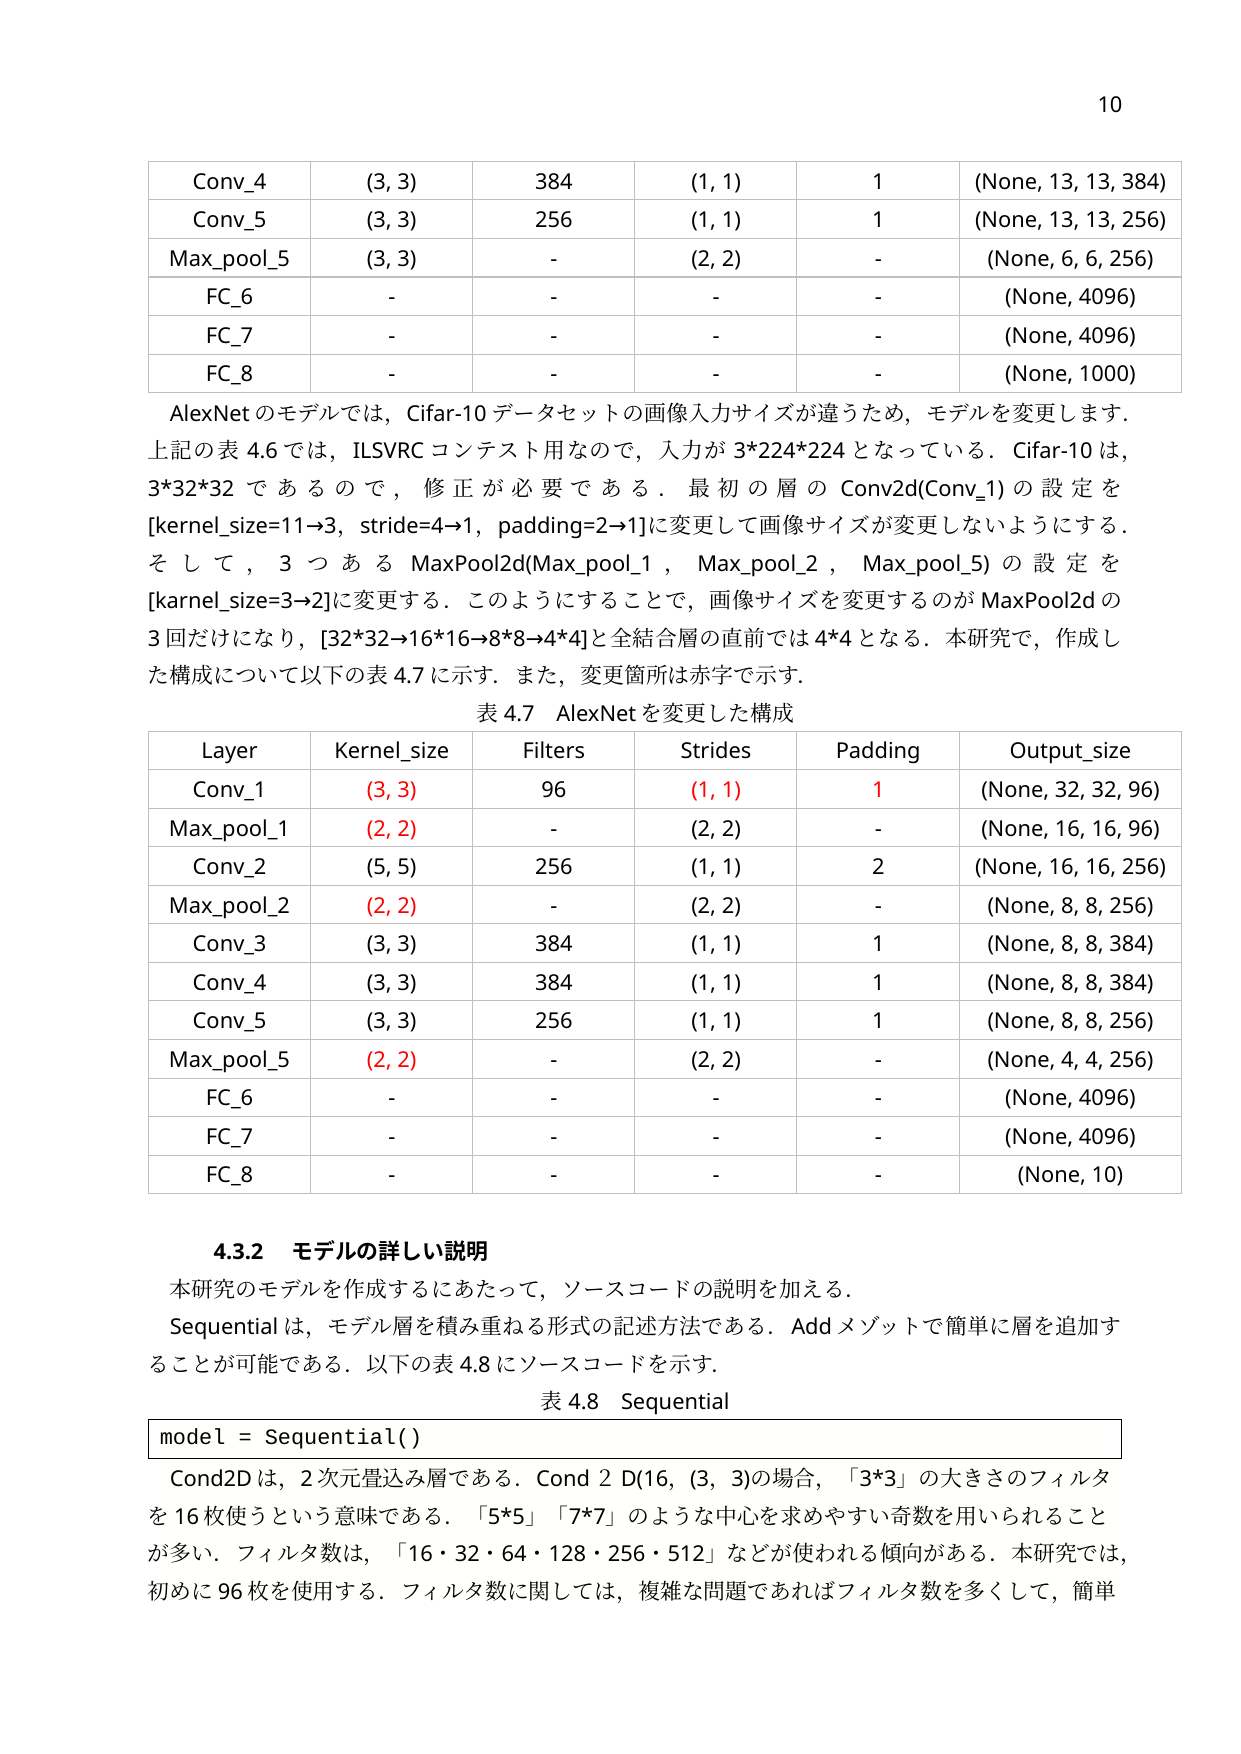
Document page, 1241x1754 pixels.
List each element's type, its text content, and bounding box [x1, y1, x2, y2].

table_cell - [797, 355, 959, 392]
table_cell Max_pool_2 [149, 886, 310, 923]
table_cell - [635, 1156, 796, 1193]
table_cell (3, 3) [311, 239, 472, 276]
table_header Padding [797, 732, 959, 769]
table_cell (1, 1) [635, 200, 796, 238]
table_cell (2, 2) [311, 809, 472, 846]
table_cell Conv_5 [149, 200, 310, 238]
table_cell (None, 4, 4, 256) [960, 1040, 1181, 1077]
table_cell (None, 4096) [960, 1117, 1181, 1154]
table_cell 96 [473, 770, 634, 808]
table_cell (None, 4096) [960, 316, 1181, 353]
table_cell (None, 1000) [960, 355, 1181, 392]
table_cell FC_8 [149, 355, 310, 392]
table_cell - [797, 1117, 959, 1154]
table_cell (3, 3) [311, 963, 472, 1000]
table_cell - [635, 278, 796, 315]
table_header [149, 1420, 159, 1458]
table_cell 1 [797, 200, 959, 238]
table_cell (None, 8, 8, 384) [960, 924, 1181, 962]
table_cell (None, 13, 13, 384) [960, 162, 1181, 199]
table_cell - [311, 1156, 472, 1193]
table_cell (1, 1) [635, 770, 796, 808]
table_cell (None, 4096) [960, 1079, 1181, 1116]
table_cell (2, 2) [635, 239, 796, 276]
table_cell Conv_5 [149, 1001, 310, 1039]
table_cell (3, 3) [311, 924, 472, 962]
table_cell - [311, 1079, 472, 1116]
table_cell - [797, 278, 959, 315]
table_cell (1, 1) [635, 1001, 796, 1039]
table_header Strides [635, 732, 796, 769]
table_cell - [473, 1117, 634, 1154]
table_cell 256 [473, 200, 634, 238]
table_cell (1, 1) [635, 924, 796, 962]
table_cell Conv_3 [149, 924, 310, 962]
table_header Layer [149, 732, 310, 769]
table_cell - [473, 1040, 634, 1077]
table_cell 384 [473, 162, 634, 199]
table_cell - [473, 1079, 634, 1116]
table_cell (5, 5) [311, 847, 472, 885]
table_cell (1, 1) [635, 847, 796, 885]
table_cell Max_pool_5 [149, 239, 310, 276]
table_cell - [797, 316, 959, 353]
table_cell 1 [797, 1001, 959, 1039]
table_cell (1, 1) [635, 963, 796, 1000]
table_cell - [797, 239, 959, 276]
table_cell (None, 13, 13, 256) [960, 200, 1181, 238]
table_cell FC_6 [149, 278, 310, 315]
table_cell (3, 3) [311, 770, 472, 808]
table_cell - [473, 278, 634, 315]
table_cell (None, 16, 16, 96) [960, 809, 1181, 846]
table_cell FC_7 [149, 316, 310, 353]
table_cell - [635, 1117, 796, 1154]
table_cell - [311, 316, 472, 353]
table_header Kernel_size [311, 732, 472, 769]
table_cell 384 [473, 963, 634, 1000]
table_cell - [473, 316, 634, 353]
table_cell (None, 4096) [960, 278, 1181, 315]
table_cell (1, 1) [635, 162, 796, 199]
table_cell (2, 2) [311, 886, 472, 923]
table_cell (2, 2) [635, 809, 796, 846]
table_cell (3, 3) [311, 1001, 472, 1039]
table_cell - [797, 886, 959, 923]
table_cell - [473, 809, 634, 846]
table_cell Conv_1 [149, 770, 310, 808]
table_cell (2, 2) [635, 1040, 796, 1077]
table_cell - [797, 1079, 959, 1116]
table_cell Conv_2 [149, 847, 310, 885]
table_header Filters [473, 732, 634, 769]
table_cell (None, 6, 6, 256) [960, 239, 1181, 276]
table_cell (None, 8, 8, 256) [960, 1001, 1181, 1039]
table_cell FC_6 [149, 1079, 310, 1116]
table_cell (None, 8, 8, 384) [960, 963, 1181, 1000]
table_cell 1 [797, 770, 959, 808]
table_cell Conv_4 [149, 162, 310, 199]
table_cell - [797, 1156, 959, 1193]
table_cell Max_pool_1 [149, 809, 310, 846]
table_cell 256 [473, 847, 634, 885]
table_cell - [311, 278, 472, 315]
table_cell (3, 3) [311, 200, 472, 238]
table_cell (None, 16, 16, 256) [960, 847, 1181, 885]
table_cell (3, 3) [311, 162, 472, 199]
table_cell - [311, 355, 472, 392]
table_cell - [635, 316, 796, 353]
table_cell FC_7 [149, 1117, 310, 1154]
subtitle モデルの詳しい説明 [169, 1232, 1100, 1269]
table_cell (None, 32, 32, 96) [960, 770, 1181, 808]
table_cell Conv_4 [149, 963, 310, 1000]
table_cell (None, 10) [960, 1156, 1181, 1193]
table_cell 1 [797, 162, 959, 199]
table_cell - [635, 355, 796, 392]
table_cell 256 [473, 1001, 634, 1039]
table_cell 1 [797, 924, 959, 962]
table_cell - [473, 355, 634, 392]
text 本研究のモデルを作成するにあたって，ソースコードの説明を加える． [148, 1269, 1122, 1307]
table_cell - [311, 1117, 472, 1154]
table_cell - [635, 1079, 796, 1116]
table_cell 2 [797, 847, 959, 885]
table_cell - [797, 809, 959, 846]
table_cell (2, 2) [635, 886, 796, 923]
table_cell (None, 8, 8, 256) [960, 886, 1181, 923]
table_cell - [797, 1040, 959, 1077]
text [148, 1459, 1122, 1609]
table_cell - [473, 886, 634, 923]
table_cell Max_pool_5 [149, 1040, 310, 1077]
table_cell - [473, 1156, 634, 1193]
table_cell - [473, 239, 634, 276]
table_header Output_size [960, 732, 1181, 769]
table_cell 1 [797, 963, 959, 1000]
table_cell 384 [473, 924, 634, 962]
table_cell FC_8 [149, 1156, 310, 1193]
table_cell (2, 2) [311, 1040, 472, 1077]
